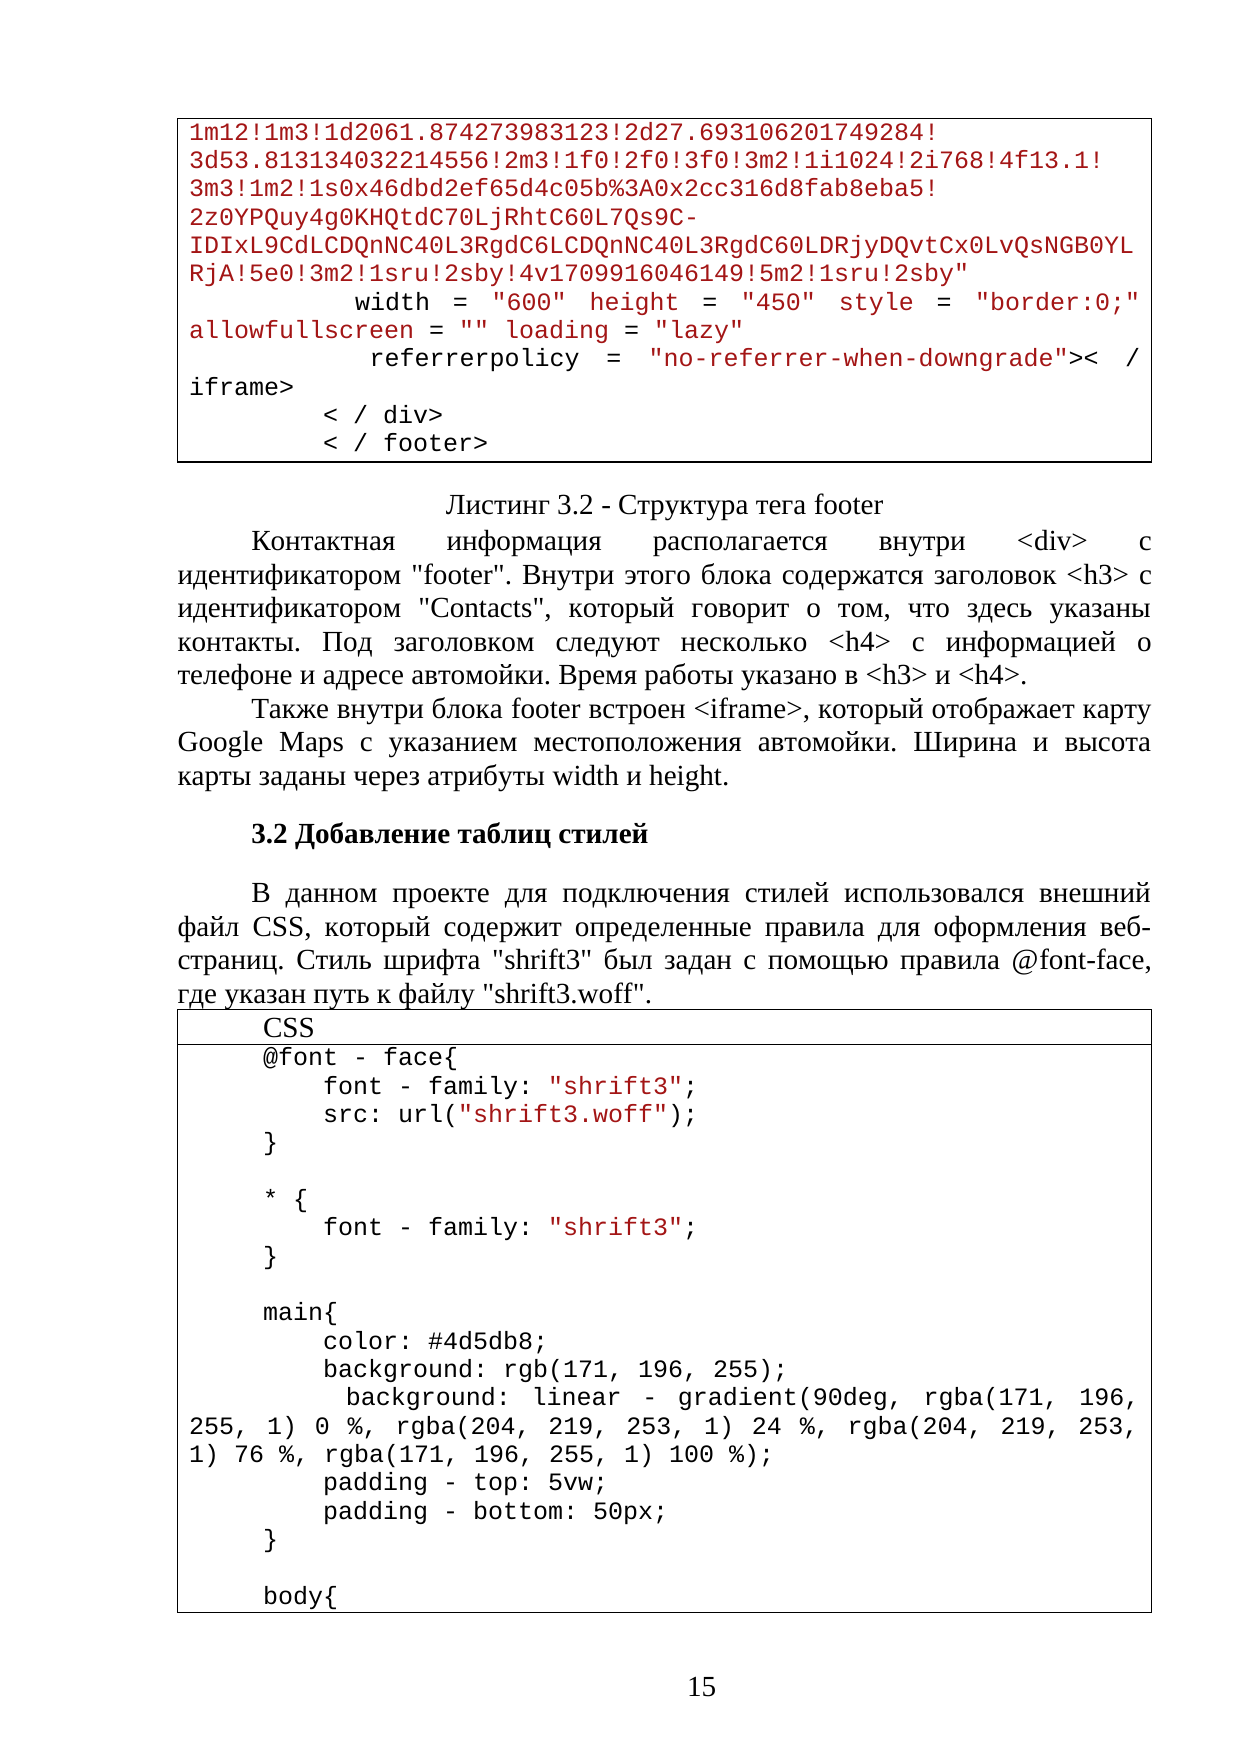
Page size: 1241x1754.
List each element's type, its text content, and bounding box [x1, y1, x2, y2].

table_header CSS [178, 1010, 1151, 1044]
text В данном проекте для подключения стилей использовался внешний файл CSS, который содержит определенные правила для оформления веб-страниц. Стиль шрифта "shrift3" был задан с помощью правила @font-face, где указан путь к файлу "shrift3.woff". [177, 875, 1152, 1009]
text Листинг 3.2 - Структура тега footer [177, 487, 1152, 521]
text Также внутри блока footer встроен <iframe>, который отображает карту Google Maps с указанием местоположения автомойки. Ширина и высота карты заданы через атрибуты width и height. [177, 691, 1152, 792]
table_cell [178, 1045, 1151, 1612]
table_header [178, 119, 1151, 461]
subtitle 3.2 Добавление таблиц стилей [177, 817, 1152, 850]
text Контактная информация располагается внутри <div> с идентификатором "footer". Внутри этого блока содержатся заголовок <h3> с идентификатором "Contacts", который говорит о том, что здесь указаны контакты. Под заголовком следуют несколько <h4> с информацией о телефоне и адресе автомойки. Время работы указано в <h3> и <h4>. [177, 523, 1152, 691]
